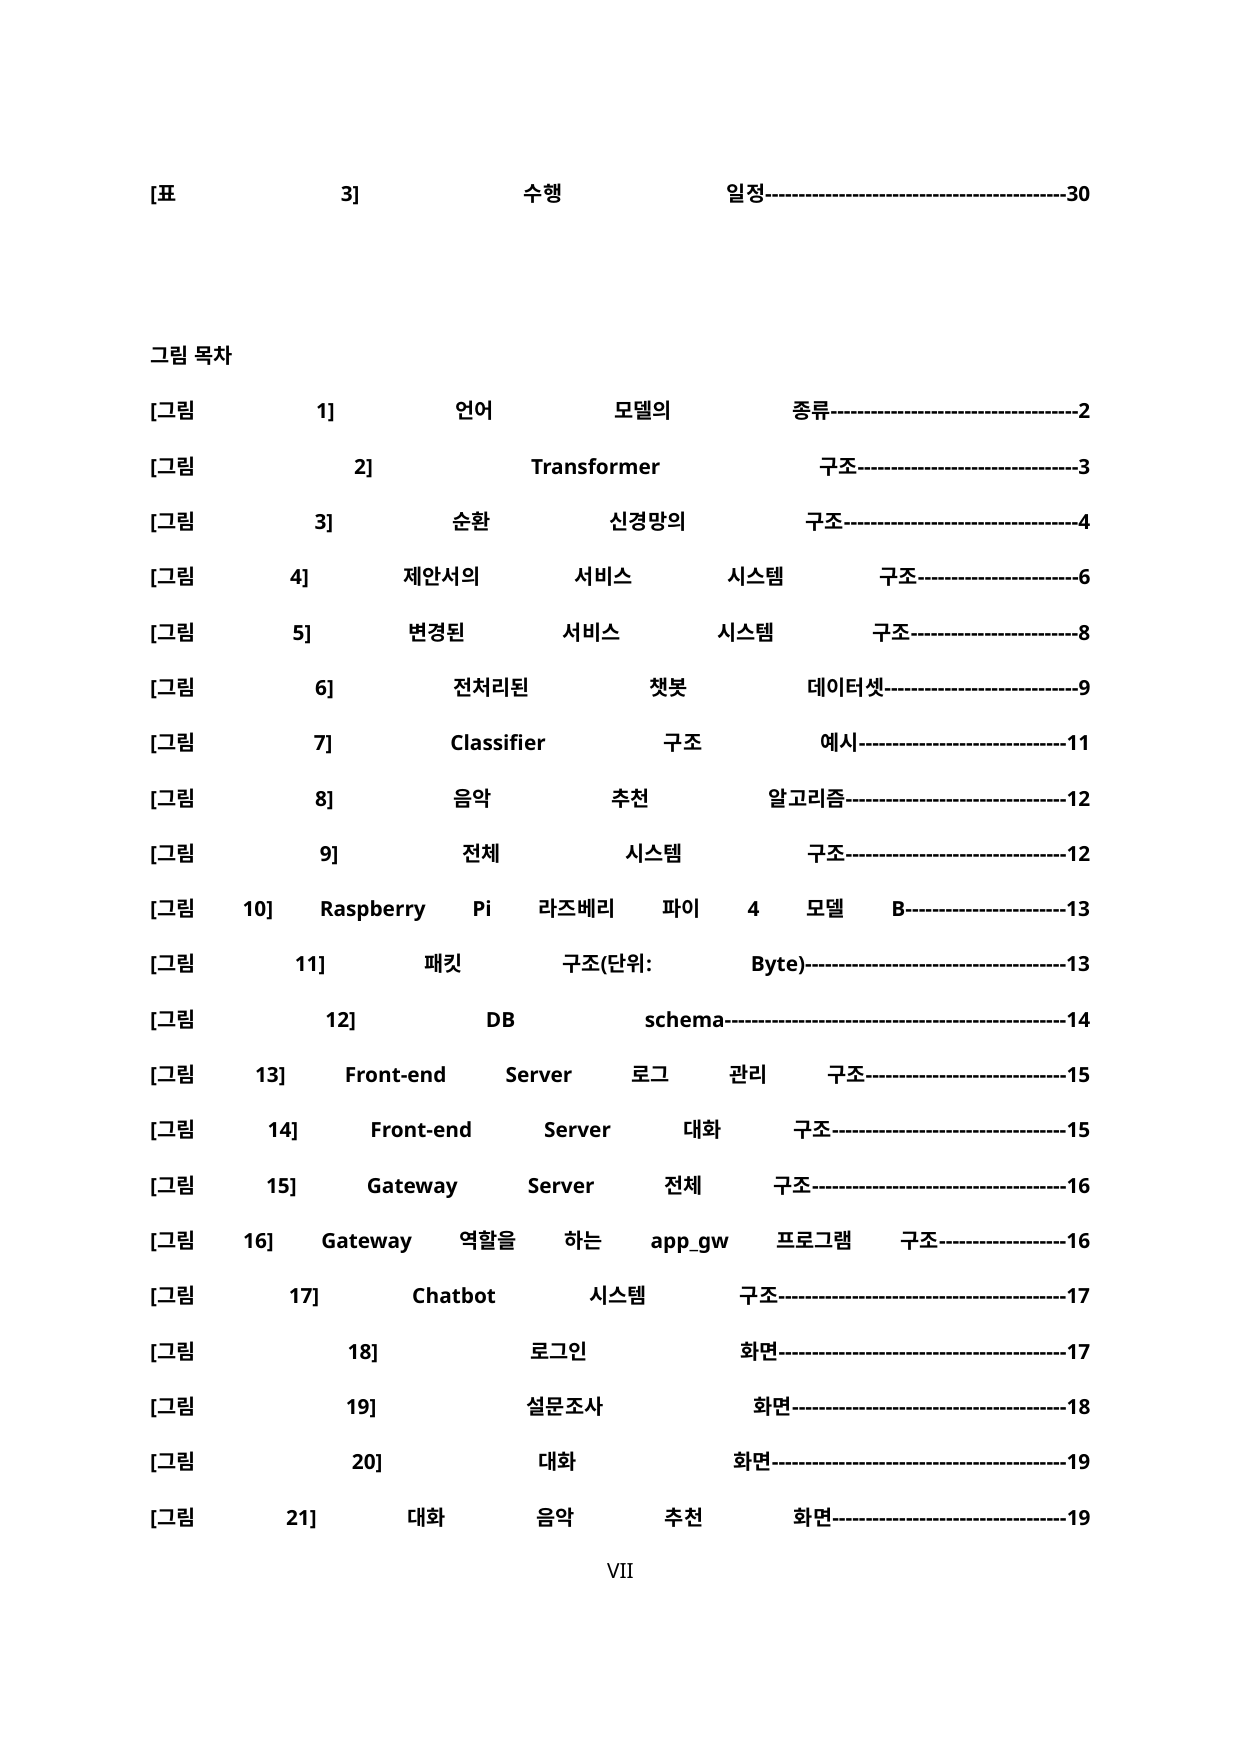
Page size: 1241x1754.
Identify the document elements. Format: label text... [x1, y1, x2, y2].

text [그림 1] 언어 모델의 종류-------------------------------------2 [150, 394, 1090, 425]
text [그림 5] 변경된 서비스 시스템 구조-------------------------8 [150, 616, 1090, 646]
text [그림 16] Gateway 역할을 하는 app_gw 프로그램 구조-------------------16 [150, 1224, 1090, 1254]
text [그림 4] 제안서의 서비스 시스템 구조------------------------6 [150, 561, 1090, 591]
text 그림 목차 [150, 339, 1090, 369]
text [그림 10] Raspberry Pi 라즈베리 파이 4 모델 B------------------------13 [150, 892, 1090, 923]
text [표 3] 수행 일정---------------------------------------------30 [150, 177, 1090, 207]
text [그림 20] 대화 화면--------------------------------------------19 [150, 1446, 1090, 1476]
text [그림 11] 패킷 구조(단위: Byte)---------------------------------------13 [150, 948, 1090, 978]
text [그림 3] 순환 신경망의 구조-----------------------------------4 [150, 505, 1090, 536]
text [그림 14] Front-end Server 대화 구조-----------------------------------15 [150, 1114, 1090, 1144]
text [그림 21] 대화 음악 추천 화면-----------------------------------19 [150, 1501, 1090, 1531]
text [그림 15] Gateway Server 전체 구조--------------------------------------16 [150, 1169, 1090, 1199]
text [그림 6] 전처리된 챗봇 데이터셋-----------------------------9 [150, 671, 1090, 701]
text [그림 17] Chatbot 시스템 구조-------------------------------------------17 [150, 1279, 1090, 1310]
text [그림 9] 전체 시스템 구조---------------------------------12 [150, 837, 1090, 867]
text [그림 12] DB schema---------------------------------------------------14 [150, 1003, 1090, 1033]
text [그림 7] Classifier 구조 예시-------------------------------11 [150, 726, 1090, 757]
text [그림 13] Front-end Server 로그 관리 구조------------------------------15 [150, 1058, 1090, 1089]
text [그림 2] Transformer 구조---------------------------------3 [150, 450, 1090, 480]
text [그림 19] 설문조사 화면-----------------------------------------18 [150, 1390, 1090, 1421]
text [그림 8] 음악 추천 알고리즘---------------------------------12 [150, 782, 1090, 812]
text [그림 18] 로그인 화면-------------------------------------------17 [150, 1335, 1090, 1365]
